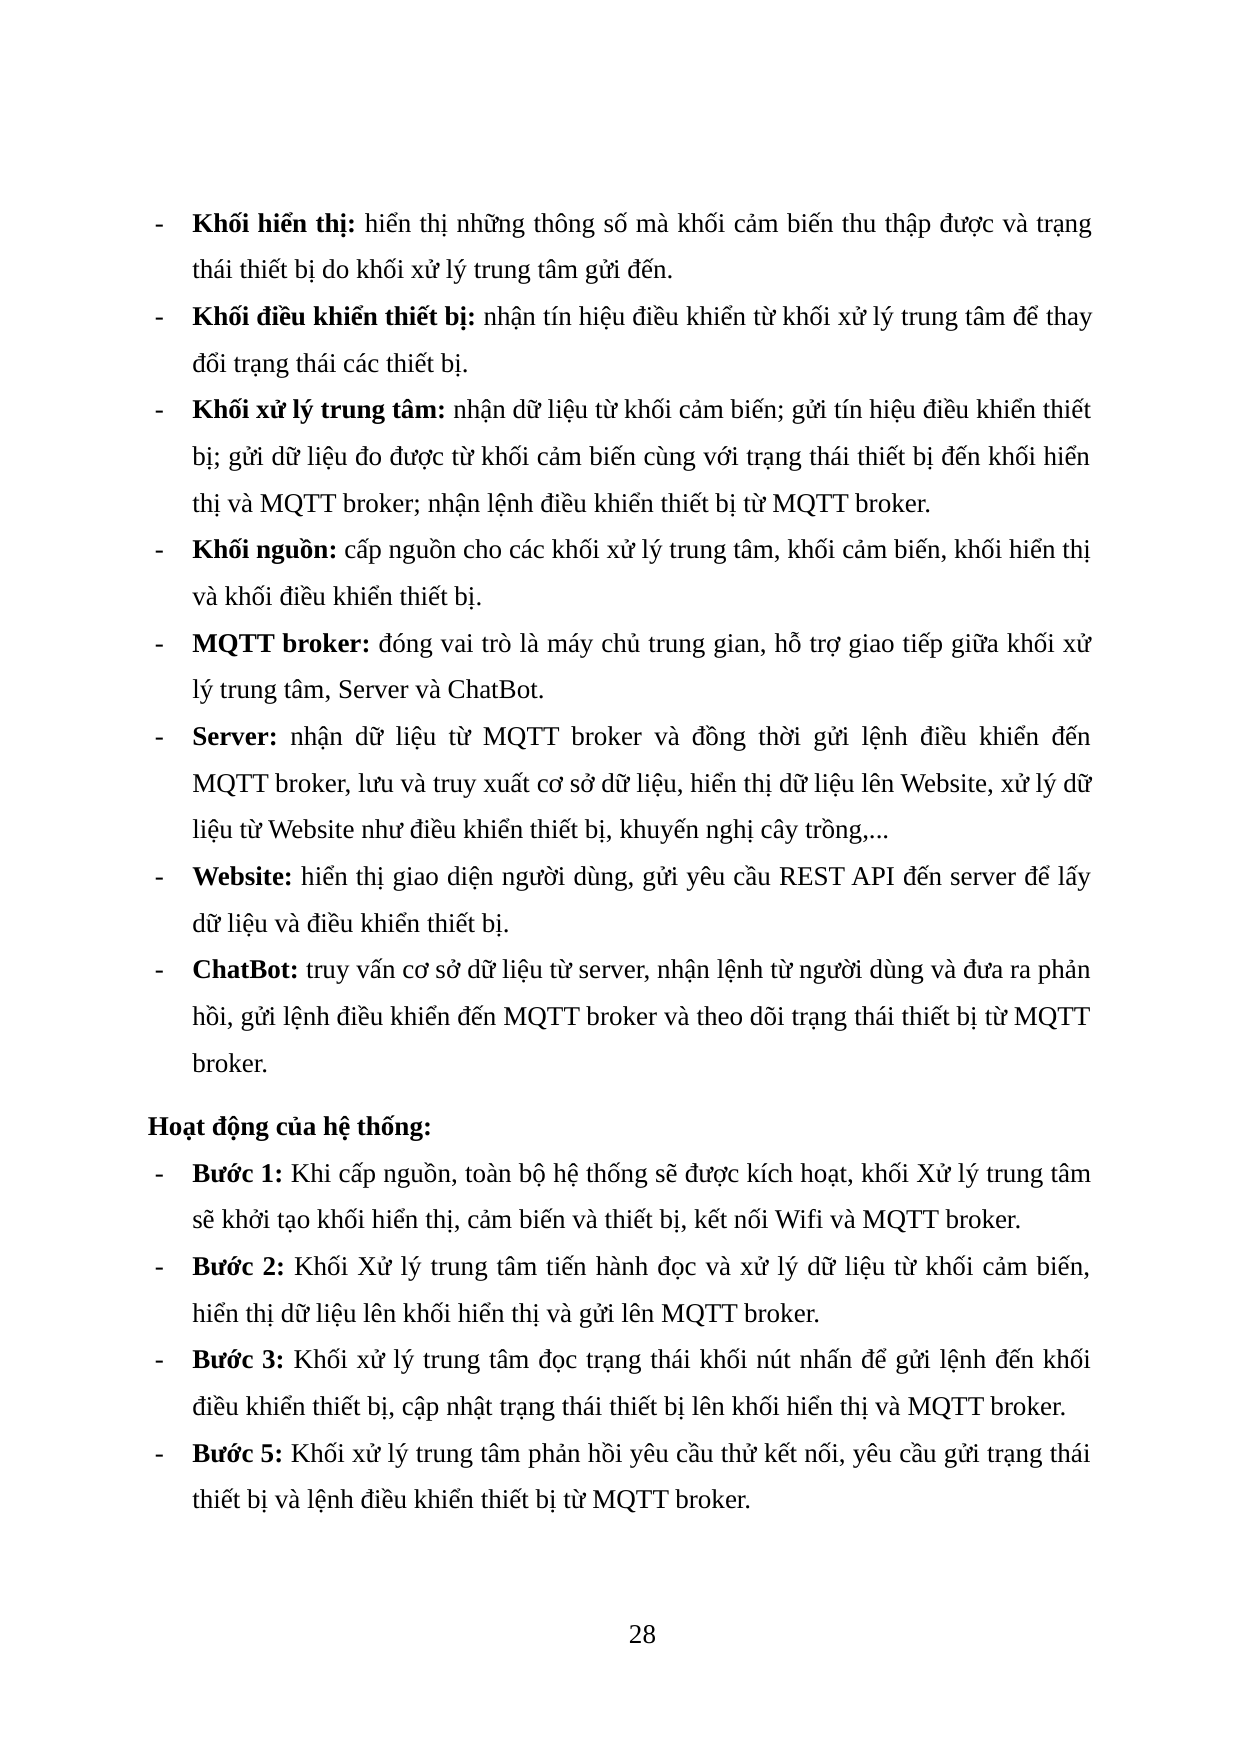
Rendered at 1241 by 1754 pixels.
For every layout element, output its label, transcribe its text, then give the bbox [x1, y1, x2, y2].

list Khối nguồn: cấp nguồn cho các khối xử lý trung tâm, khối cảm biến, khối hiển thị và khối điều khiển thiết bị. [154, 533, 1092, 611]
list Khối điều khiển thiết bị: nhận tín hiệu điều khiển từ khối xử lý trung tâm để thay đổi trạng thái các thiết bị. [154, 300, 1092, 378]
list Khối xử lý trung tâm: nhận dữ liệu từ khối cảm biến; gửi tín hiệu điều khiển thiết bị; gửi dữ liệu đo được từ khối cảm biến cùng với trạng thái thiết bị đến khối hiển thị và MQTT broker; nhận lệnh điều khiển thiết bị từ MQTT broker. [154, 393, 1092, 518]
list Bước 2: Khối Xử lý trung tâm tiến hành đọc và xử lý dữ liệu từ khối cảm biến, hiển thị dữ liệu lên khối hiển thị và gửi lên MQTT broker. [154, 1250, 1092, 1328]
list Bước 1: Khi cấp nguồn, toàn bộ hệ thống sẽ được kích hoạt, khối Xử lý trung tâm sẽ khởi tạo khối hiển thị, cảm biến và thiết bị, kết nối Wifi và MQTT broker. [154, 1157, 1092, 1234]
list Bước 3: Khối xử lý trung tâm đọc trạng thái khối nút nhấn để gửi lệnh đến khối điều khiển thiết bị, cập nhật trạng thái thiết bị lên khối hiển thị và MQTT broker. [154, 1343, 1092, 1421]
text Hoạt động của hệ thống: [148, 1110, 1092, 1141]
list Bước 5: Khối xử lý trung tâm phản hồi yêu cầu thử kết nối, yêu cầu gửi trạng thái thiết bị và lệnh điều khiển thiết bị từ MQTT broker. [154, 1437, 1092, 1514]
list MQTT broker: đóng vai trò là máy chủ trung gian, hỗ trợ giao tiếp giữa khối xử lý trung tâm, Server và ChatBot. [154, 627, 1092, 704]
list Website: hiển thị giao diện người dùng, gửi yêu cầu REST API đến server để lấy dữ liệu và điều khiển thiết bị. [154, 860, 1092, 938]
list ChatBot: truy vấn cơ sở dữ liệu từ server, nhận lệnh từ người dùng và đưa ra phản hồi, gửi lệnh điều khiển đến MQTT broker và theo dõi trạng thái thiết bị từ MQTT broker. [154, 953, 1092, 1078]
list Server: nhận dữ liệu từ MQTT broker và đồng thời gửi lệnh điều khiển đến MQTT broker, lưu và truy xuất cơ sở dữ liệu, hiển thị dữ liệu lên Website, xử lý dữ liệu từ Website như điều khiển thiết bị, khuyến nghị cây trồng,... [154, 720, 1092, 844]
list Khối hiển thị: hiển thị những thông số mà khối cảm biến thu thập được và trạng thái thiết bị do khối xử lý trung tâm gửi đến. [154, 207, 1092, 284]
